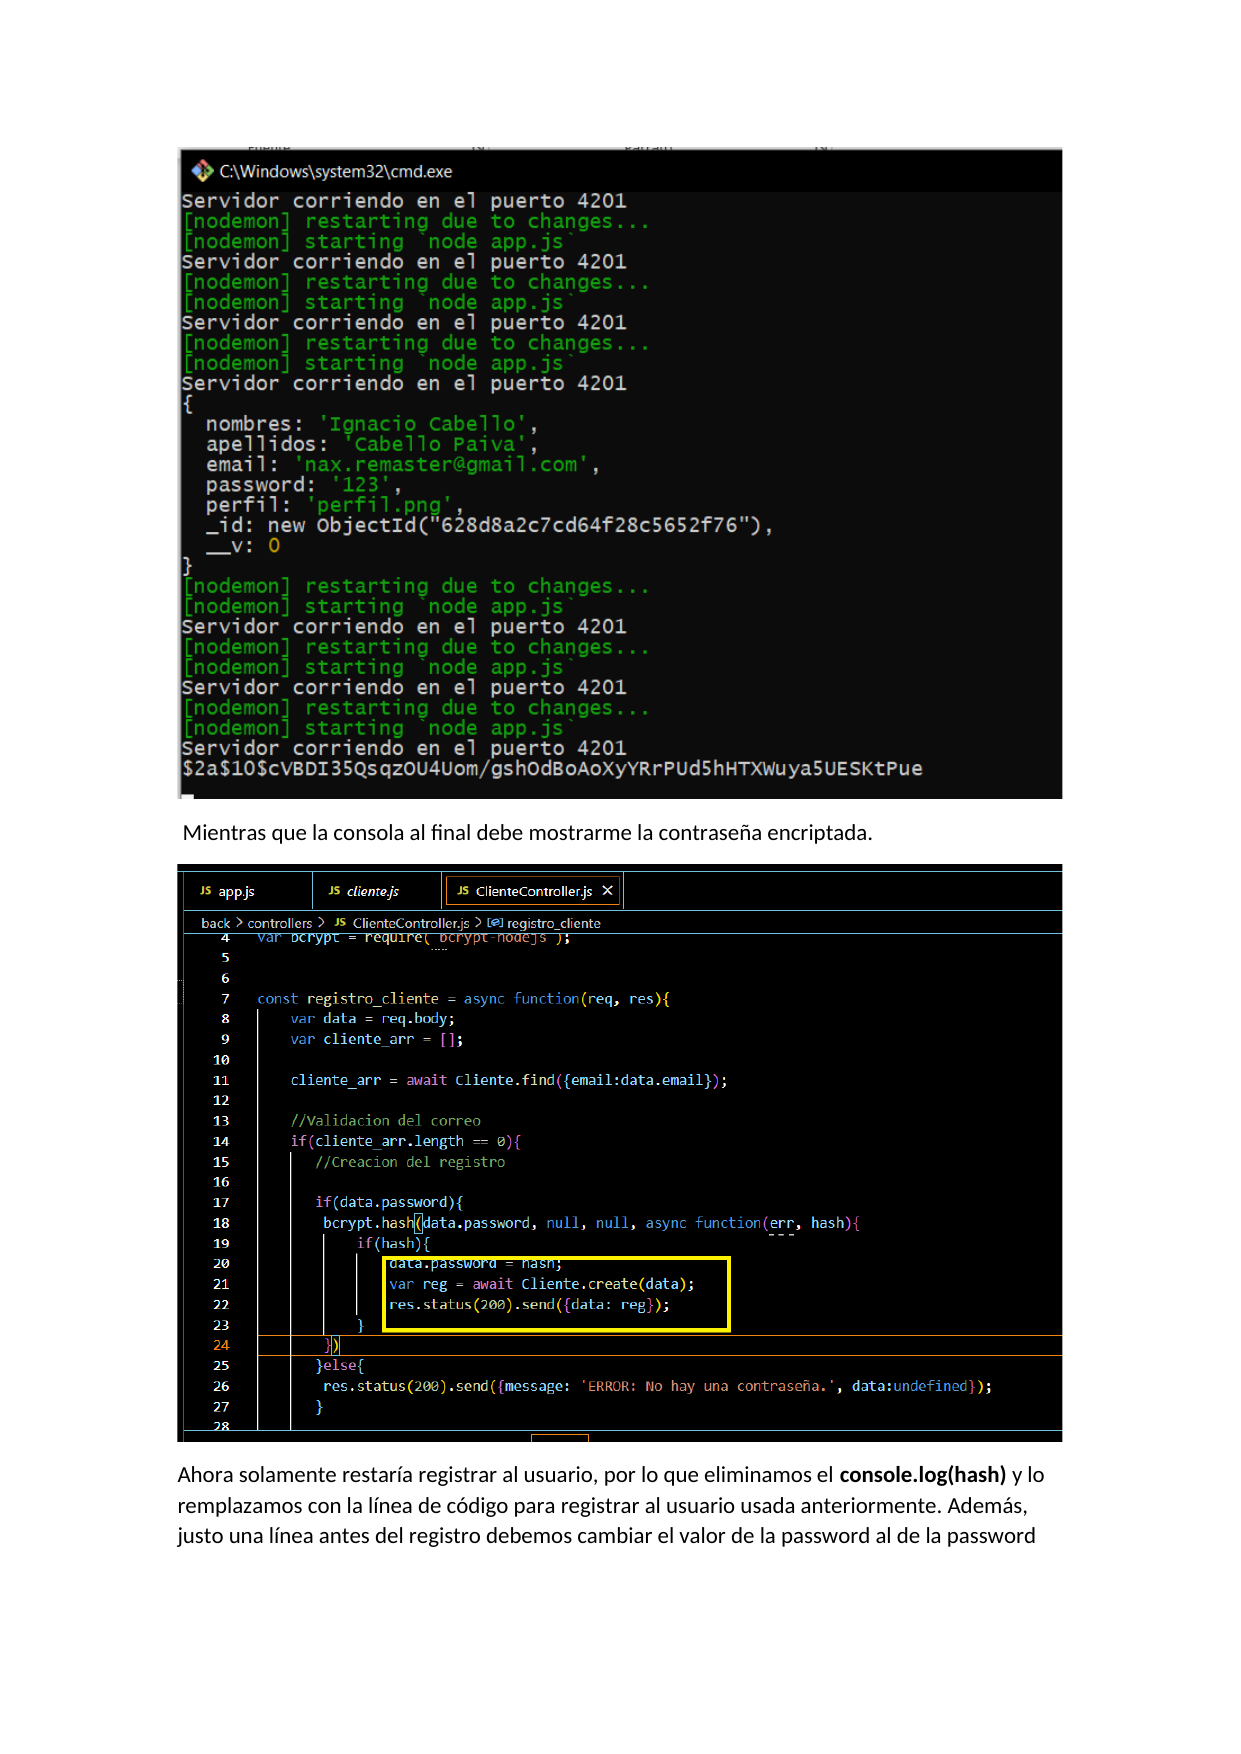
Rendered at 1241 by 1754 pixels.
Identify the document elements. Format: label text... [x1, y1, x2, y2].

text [177, 1461, 1063, 1549]
picture [177, 147, 1063, 799]
picture [177, 864, 1063, 1442]
text Mientras que la consola al final debe mostrarme la contraseña encriptada. [177, 818, 1063, 846]
